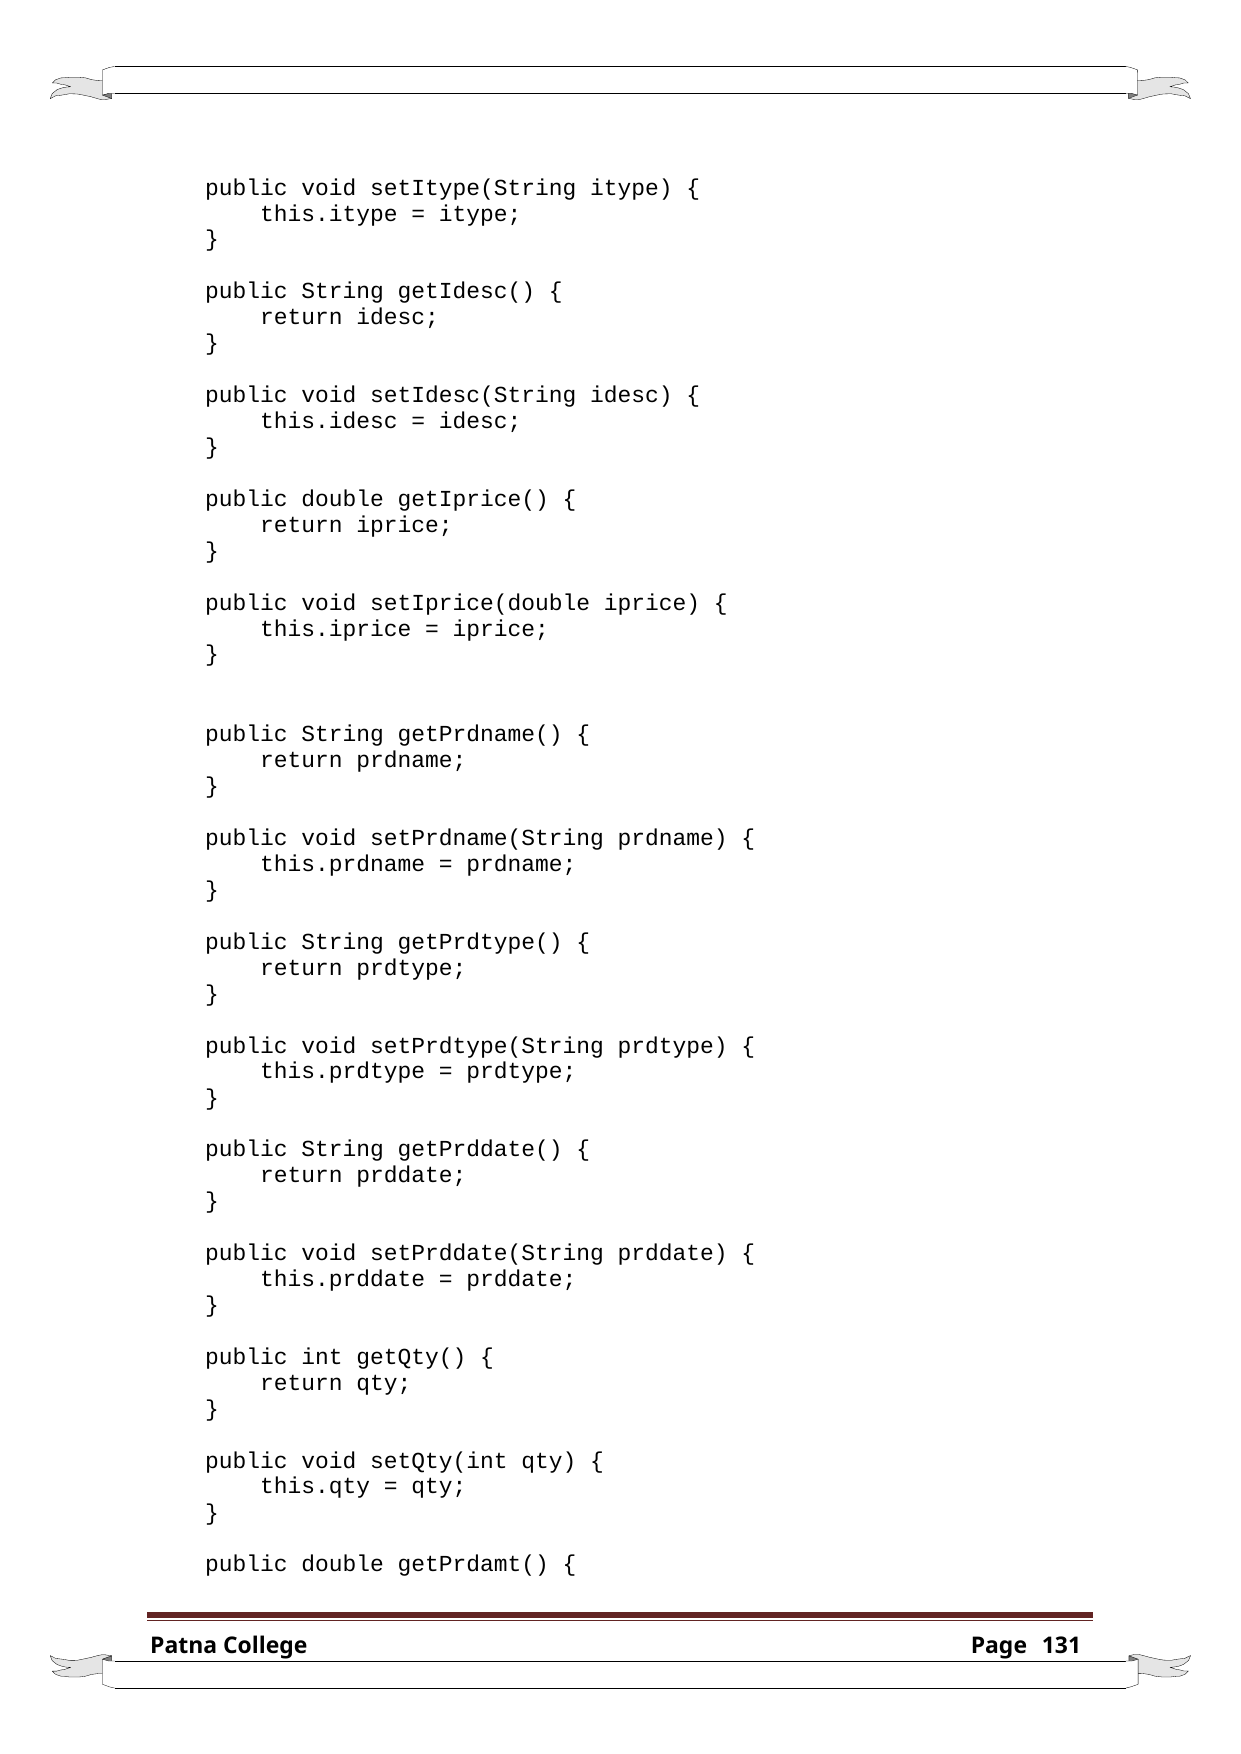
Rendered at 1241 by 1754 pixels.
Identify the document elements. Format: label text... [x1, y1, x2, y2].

text } [150, 643, 1090, 669]
text public String getPrdname() { [150, 723, 1090, 749]
text return prdname; [150, 749, 1090, 774]
text return idesc; [150, 306, 1090, 332]
text } [150, 1189, 1090, 1216]
text public String getIdesc() { [150, 280, 1090, 306]
text public void setPrddate(String prddate) { [150, 1241, 1090, 1267]
text public double getPrdamt() { [150, 1553, 1090, 1579]
text this.itype = itype; [150, 202, 1090, 228]
text } [150, 539, 1090, 565]
text public void setIdesc(String idesc) { [150, 383, 1090, 409]
text public void setPrdtype(String prdtype) { [150, 1034, 1090, 1060]
text } [150, 1501, 1090, 1527]
text } [150, 1086, 1090, 1112]
text return prdtype; [150, 956, 1090, 982]
text public double getIprice() { [150, 487, 1090, 513]
text } [150, 774, 1090, 801]
text public String getPrdtype() { [150, 930, 1090, 956]
text public String getPrddate() { [150, 1138, 1090, 1164]
text this.prddate = prddate; [150, 1267, 1090, 1293]
text this.qty = qty; [150, 1475, 1090, 1501]
text return qty; [150, 1371, 1090, 1397]
text public void setPrdname(String prdname) { [150, 826, 1090, 852]
text } [150, 332, 1090, 357]
text return prddate; [150, 1164, 1090, 1189]
text public void setIprice(double iprice) { [150, 591, 1090, 617]
text } [150, 228, 1090, 254]
text return iprice; [150, 513, 1090, 539]
text this.prdtype = prdtype; [150, 1060, 1090, 1086]
text public void setQty(int qty) { [150, 1449, 1090, 1475]
text } [150, 982, 1090, 1008]
text } [150, 878, 1090, 904]
text this.idesc = idesc; [150, 409, 1090, 435]
text } [150, 1293, 1090, 1319]
text } [150, 1397, 1090, 1423]
text this.iprice = iprice; [150, 617, 1090, 643]
text public void setItype(String itype) { [150, 176, 1090, 202]
text } [150, 435, 1090, 461]
text public int getQty() { [150, 1345, 1090, 1371]
text this.prdname = prdname; [150, 852, 1090, 878]
